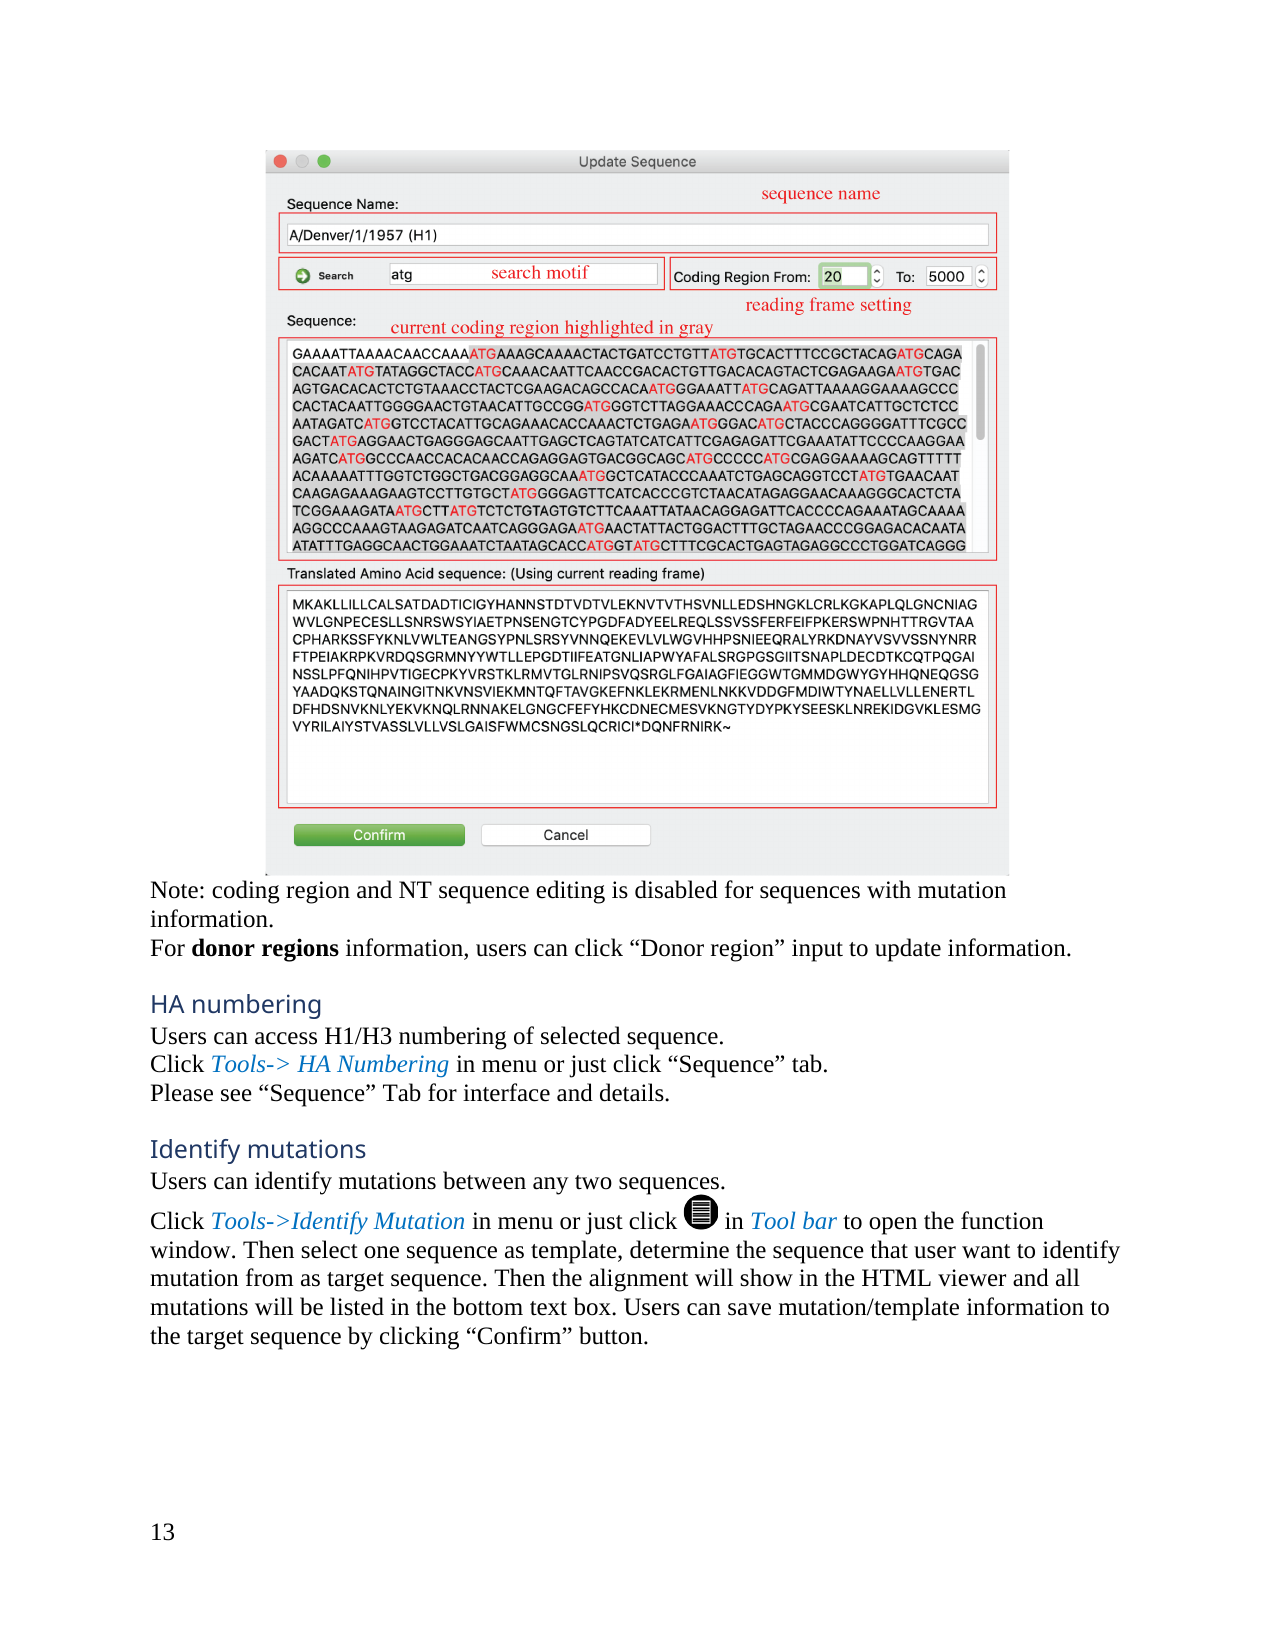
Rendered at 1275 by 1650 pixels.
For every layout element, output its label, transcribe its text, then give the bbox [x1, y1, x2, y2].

text Users can access H1/H3 numbering of selected sequence. [150, 1021, 1125, 1049]
text Users can identify mutations between any two sequences. [150, 1166, 1125, 1195]
picture [265, 150, 1010, 876]
subtitle Identify mutations [150, 1132, 1125, 1166]
text Click Tools->Identify Mutation in menu or just click in Tool bar to open the function window. Then select one sequence as template, determine the sequence that user want to identify mutation from as target sequence. Then the alignment will show in the HTML viewer and all mutations will be listed in the bottom text box. Users can save mutation/template information to the target sequence by clicking “Confirm” button. [150, 1195, 1125, 1350]
text Please see “Sequence” Tab for interface and details. [150, 1078, 1125, 1107]
text Note: coding region and NT sequence editing is disabled for sequences with mutation information. [150, 875, 1125, 933]
subtitle HA numbering [150, 987, 1125, 1021]
text Click Tools-> HA Numbering in menu or just click “Sequence” tab. [150, 1049, 1125, 1078]
picture [683, 1194, 718, 1230]
text For donor regions information, users can click “Donor region” input to update information. [150, 933, 1125, 962]
